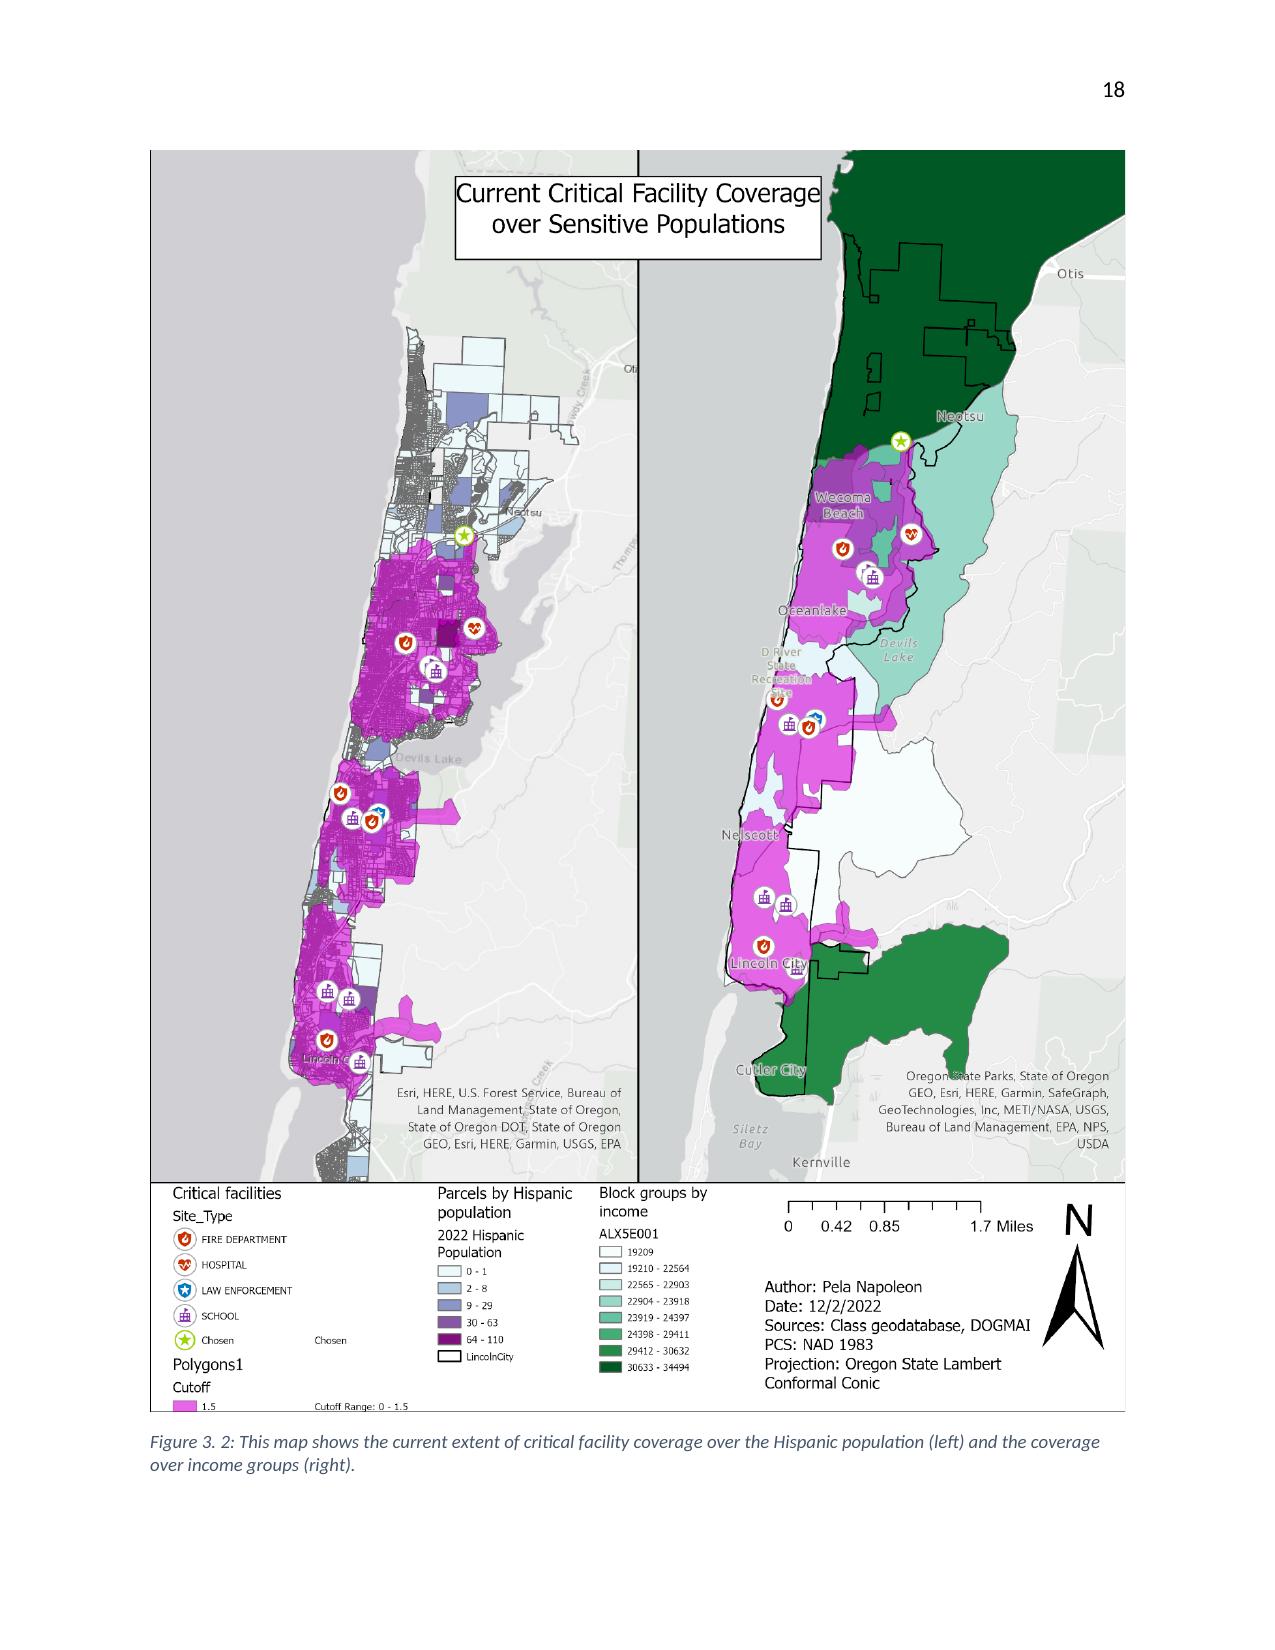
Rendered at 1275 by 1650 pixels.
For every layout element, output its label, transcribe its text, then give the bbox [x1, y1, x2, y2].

picture [150, 150, 1125, 1412]
